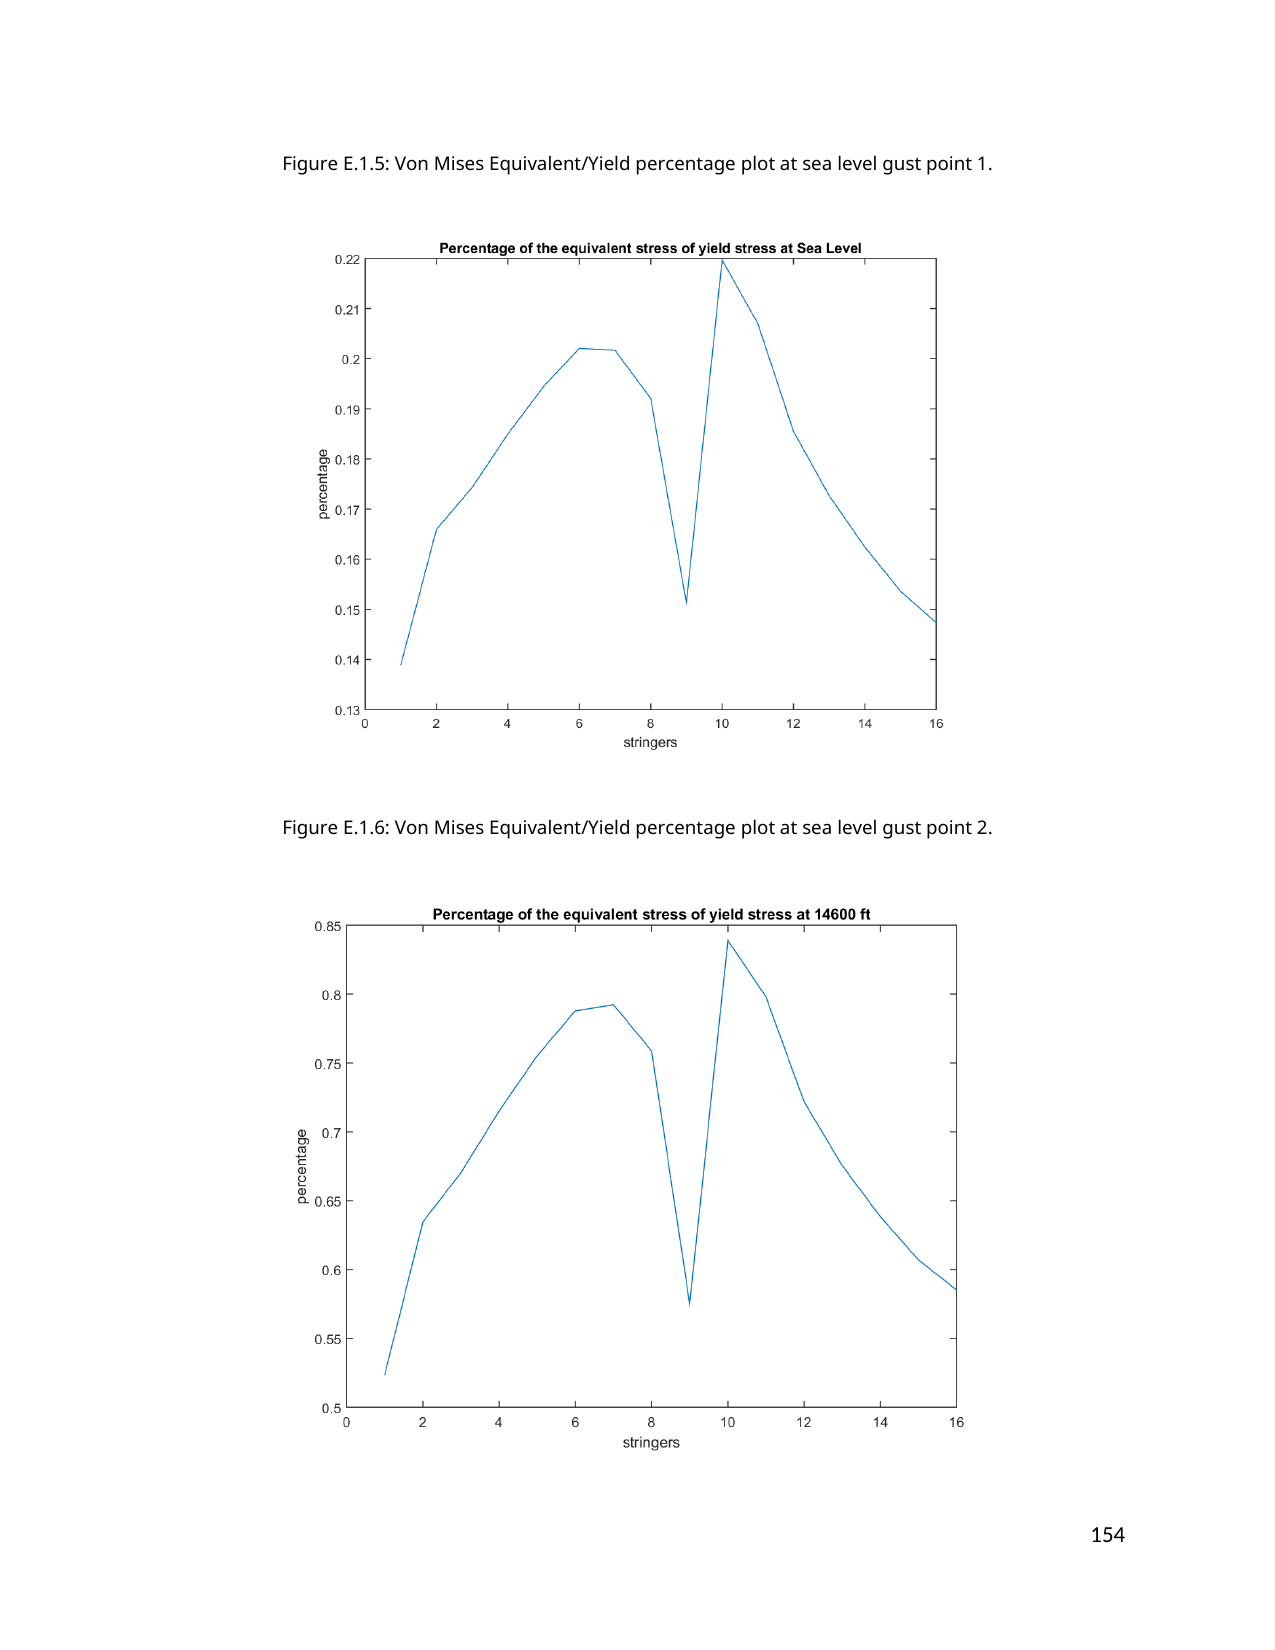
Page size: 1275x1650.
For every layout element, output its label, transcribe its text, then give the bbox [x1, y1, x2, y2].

text Figure E.1.6: Von Mises Equivalent/Yield percentage plot at sea level gust point 2. [150, 814, 1125, 840]
picture [269, 217, 1006, 770]
text Figure E.1.5: Von Mises Equivalent/Yield percentage plot at sea level gust point 1. [150, 150, 1125, 176]
picture [244, 882, 1031, 1472]
